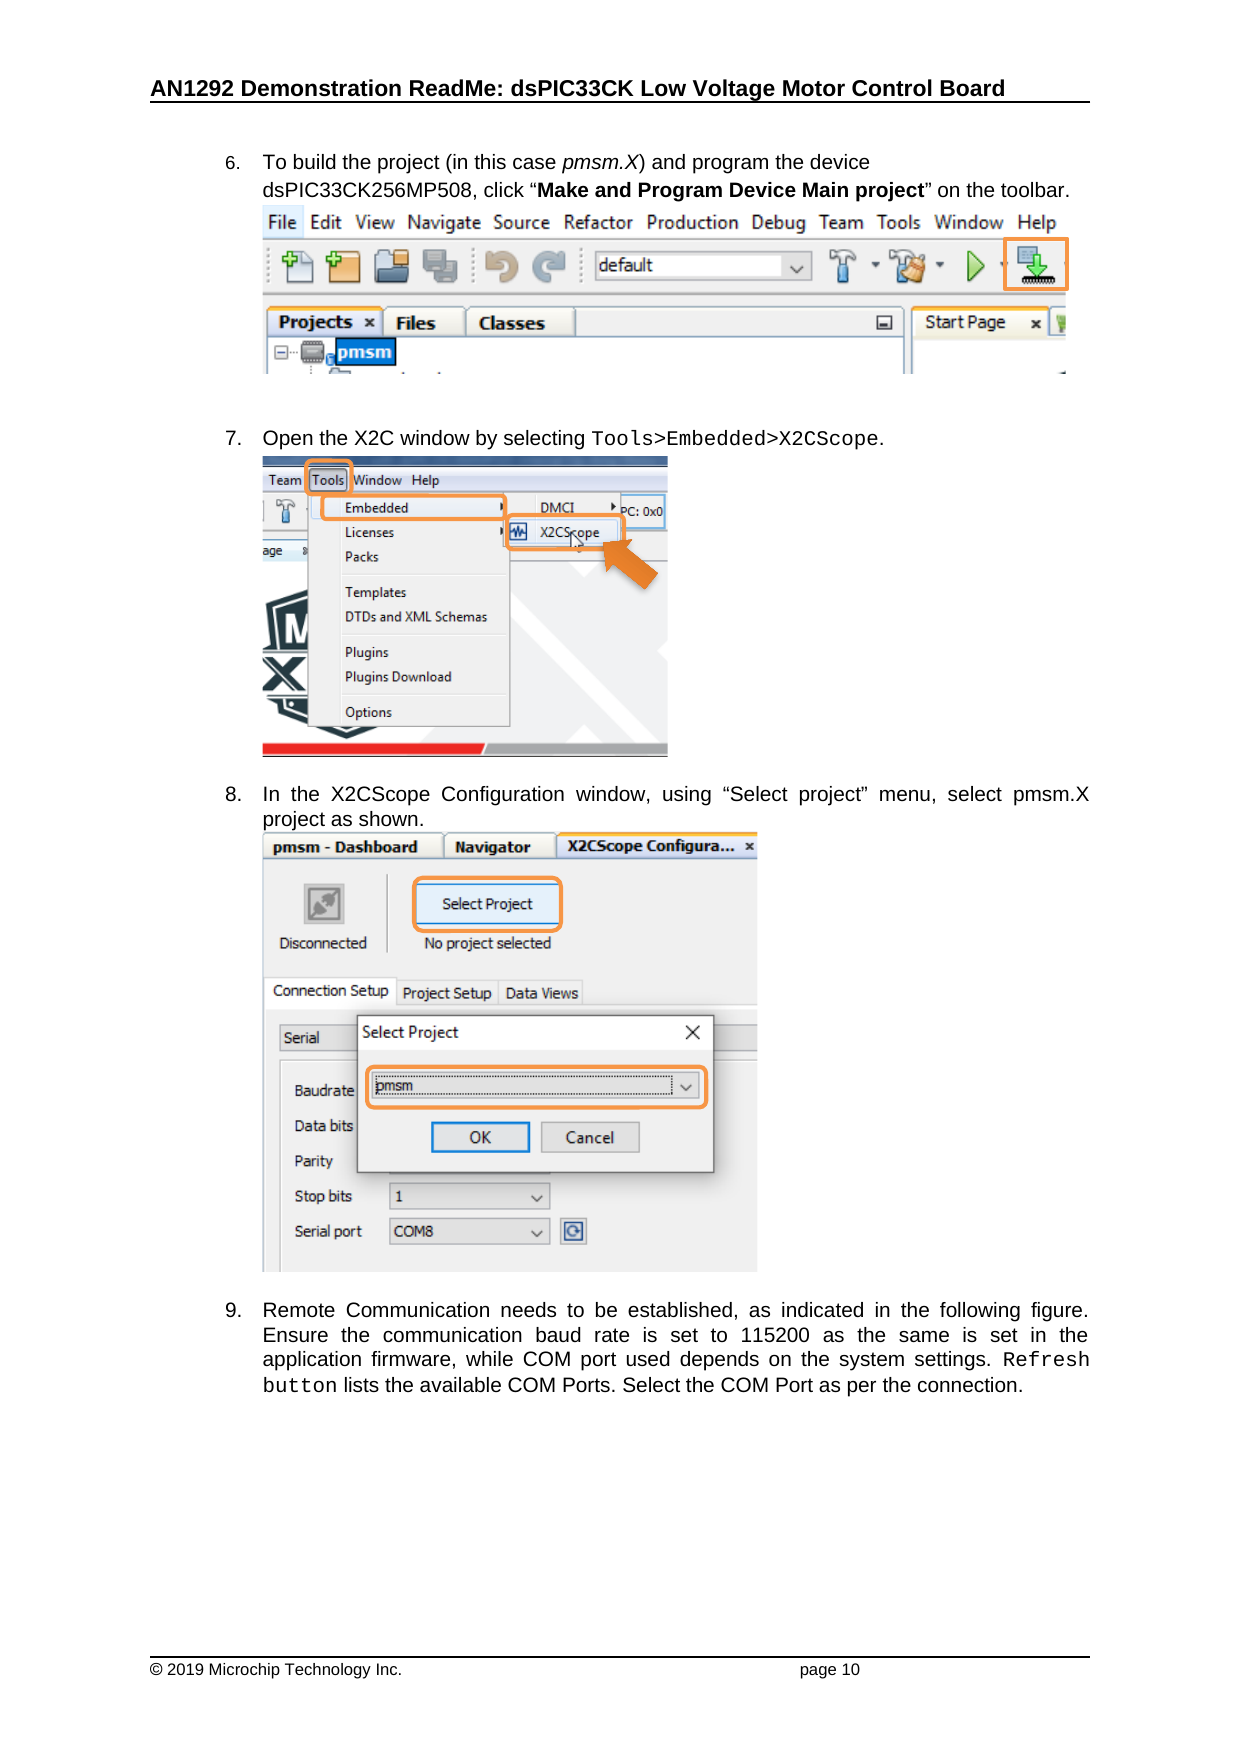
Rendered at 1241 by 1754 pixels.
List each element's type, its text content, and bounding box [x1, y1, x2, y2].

list Remote Communication needs to be established, as indicated in the following figure. Ensure the communication baud rate is set to 115200 as the same is set in the application firmware, while COM port used depends on the system settings. Refresh button lists the available COM Ports. Select the COM Port as per the connection. [225, 1297, 1090, 1399]
list Open the X2C window by selecting Tools>Embedded>X2CScope. [225, 426, 1090, 452]
picture [262, 456, 668, 757]
list In the X2CScope Configuration window, using “Select project” menu, select pmsm.X project as shown. [225, 781, 1090, 831]
picture [262, 831, 758, 1272]
list To build the project (in this case pmsm.X) and program the device dsPIC33CK256MP508, click “Make and Program Device Main project” on the toolbar. [225, 150, 1090, 201]
